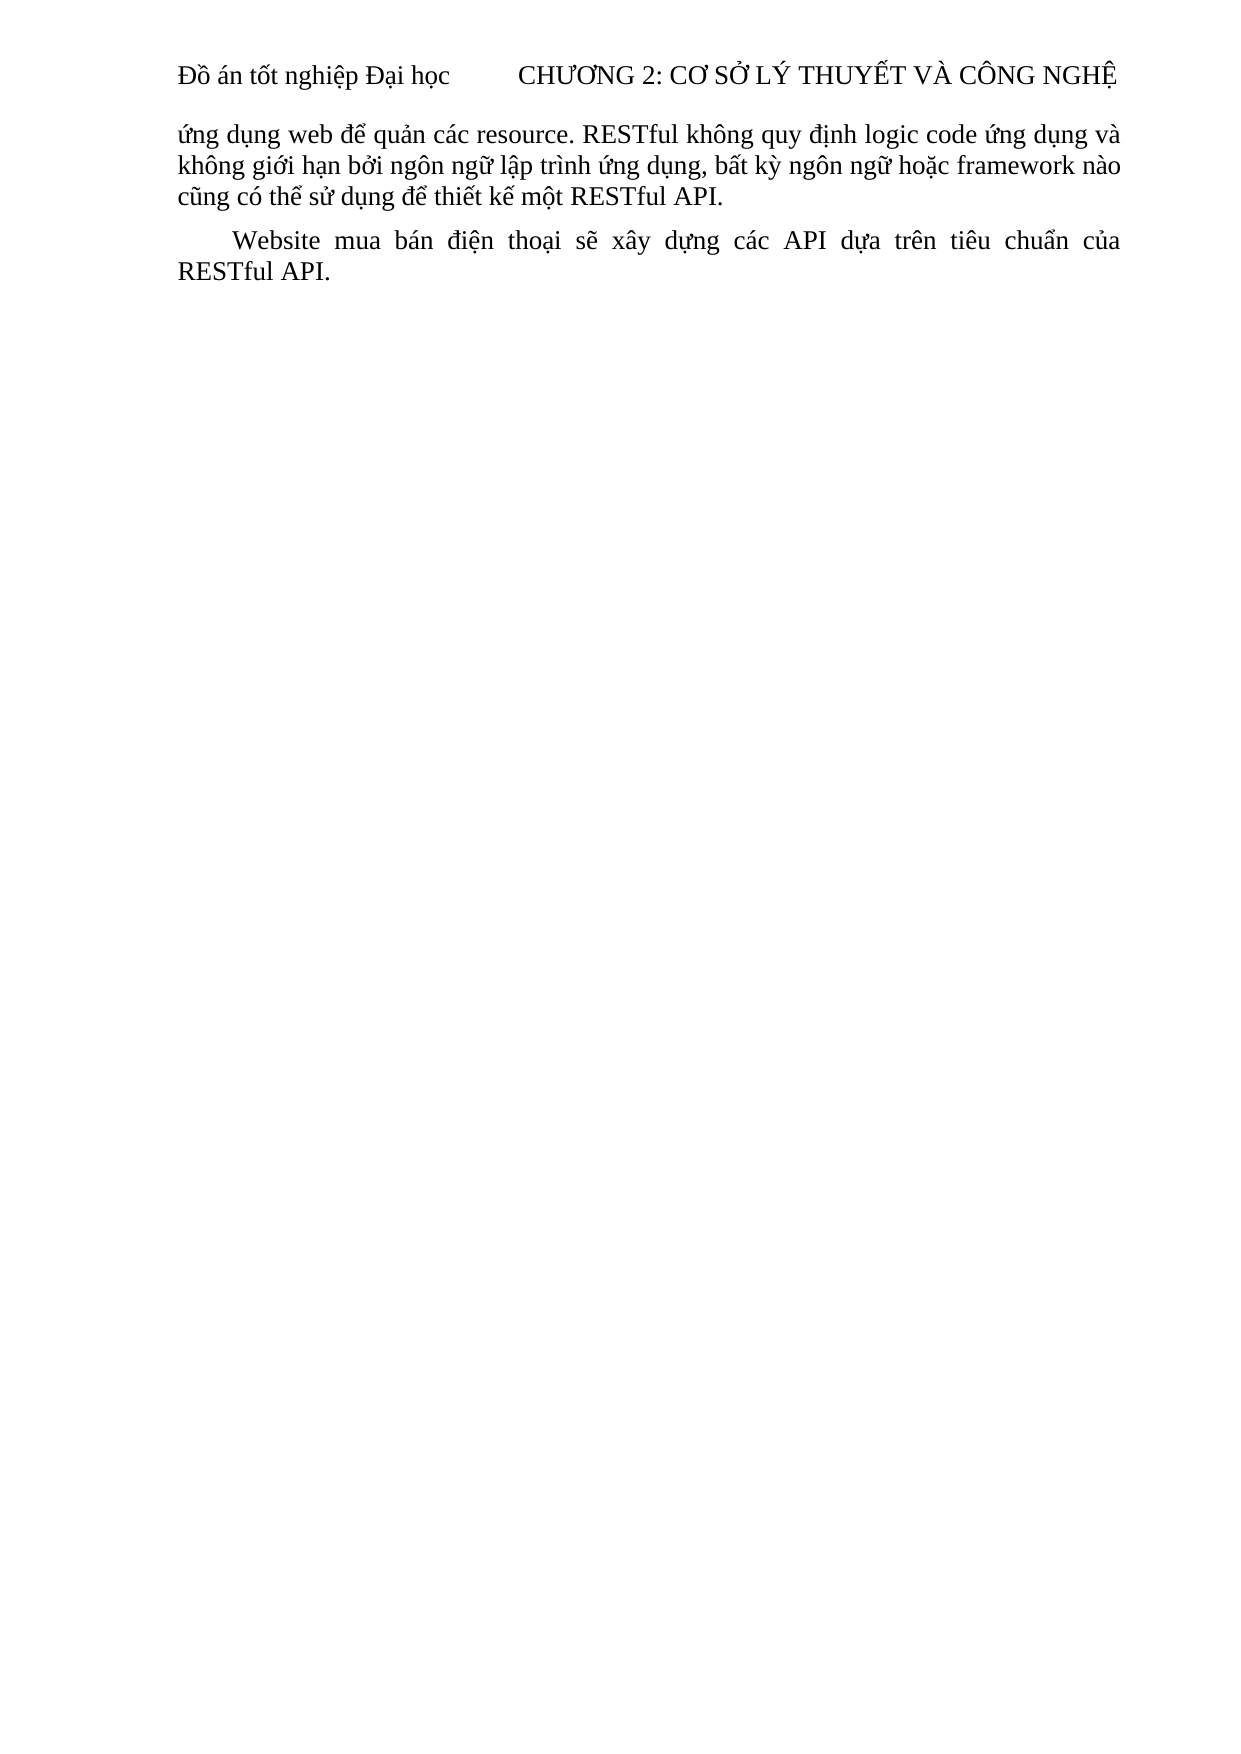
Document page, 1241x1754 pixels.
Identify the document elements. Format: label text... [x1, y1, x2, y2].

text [177, 118, 1122, 212]
text Website mua bán điện thoại sẽ xây dựng các API dựa trên tiêu chuẩn của RESTful API. [177, 224, 1122, 286]
